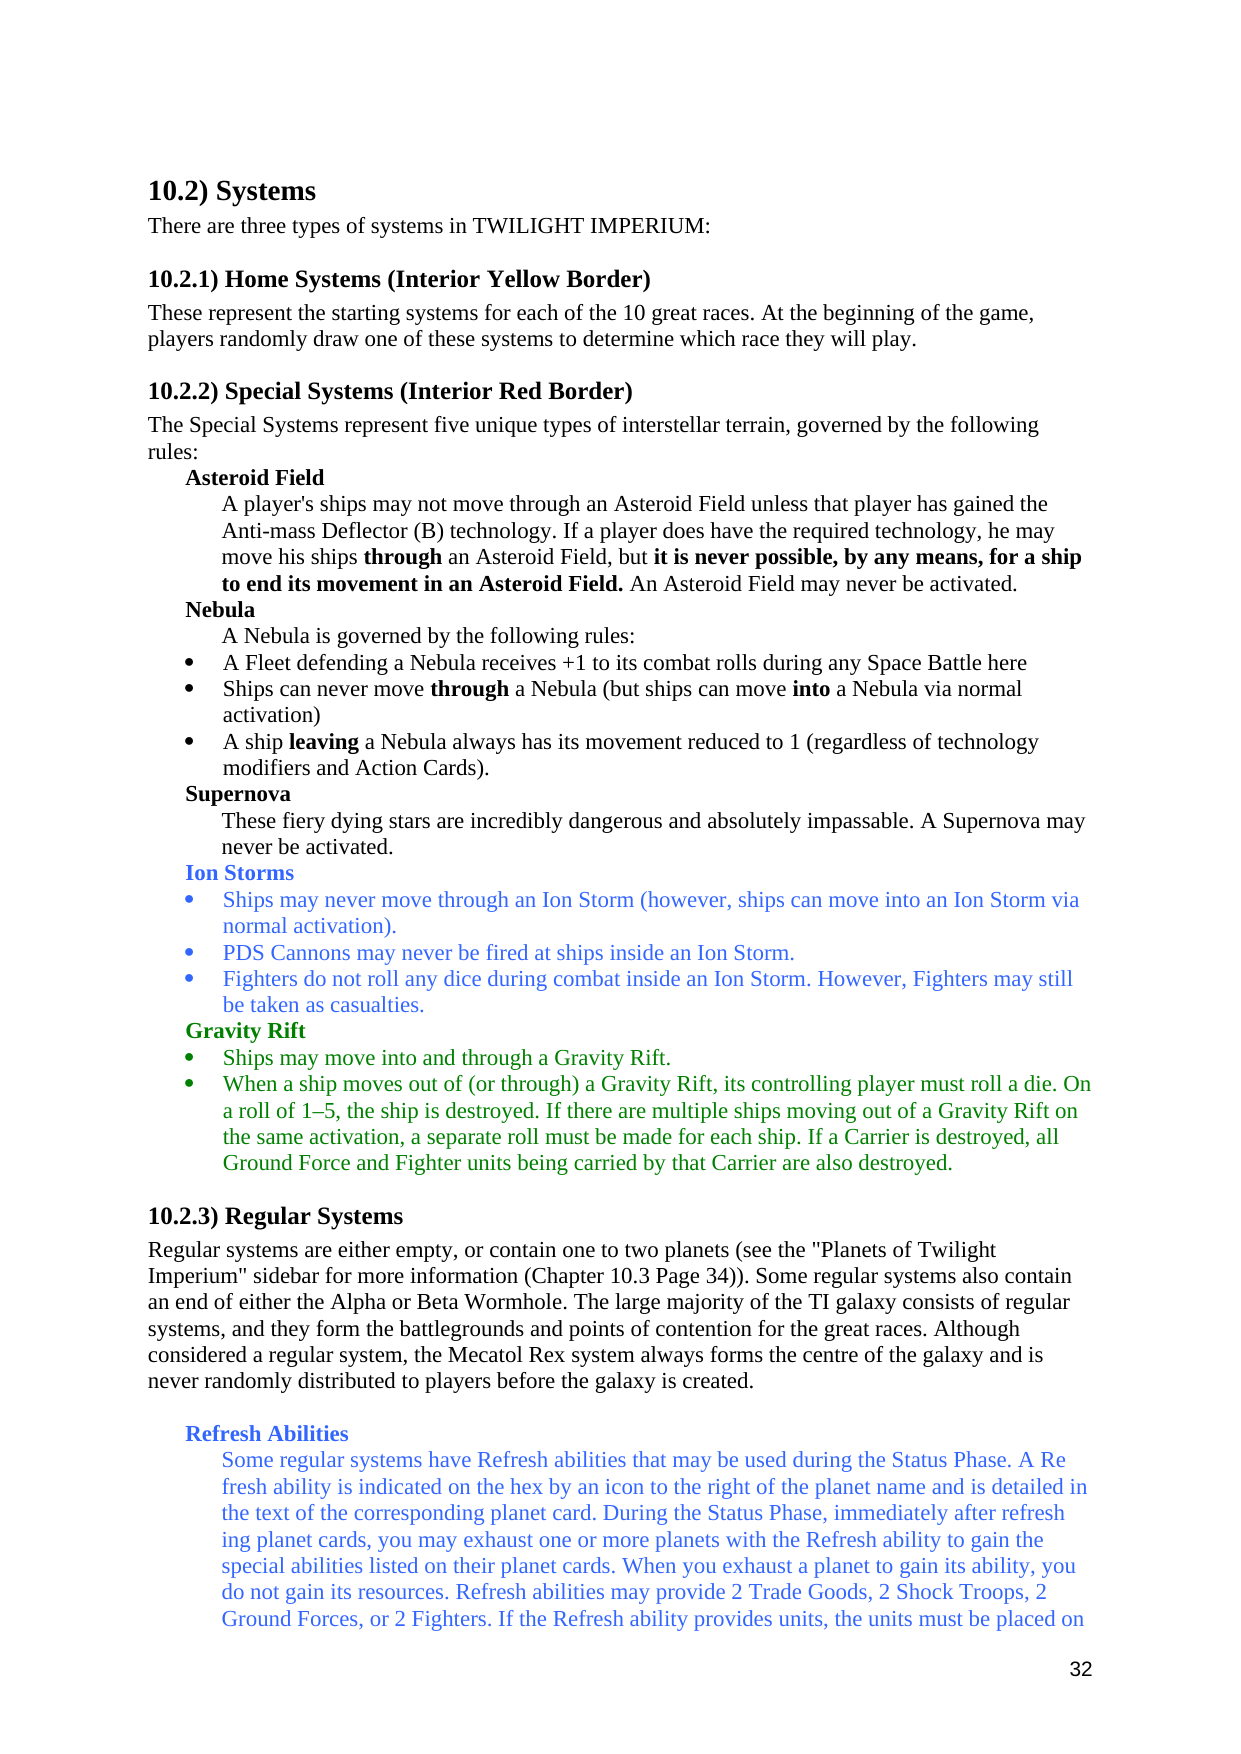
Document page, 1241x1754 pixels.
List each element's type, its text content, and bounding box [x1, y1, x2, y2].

text A Nebula is governed by the following rules: [148, 622, 1093, 649]
text These represent the starting systems for each of the 10 great races. At the beginning of the game, players randomly draw one of these systems to determine which race they will play. [148, 299, 1093, 351]
text A player's ships may not move through an Asteroid Field unless that player has gained the Anti-mass Deflector (B) technology. If a player does have the required technology, he may move his ships through an Asteroid Field, but it is never possible, by any means, for a ship to end its movement in an Asteroid Field. An Asteroid Field may never be activated. [148, 491, 1093, 596]
list Ships can never move through a Nebula (but ships can move into a Nebula via normal activation) [185, 675, 1093, 728]
list A ship leaving a Nebula always has its movement reduced to 1 (regardless of technology modifiers and Action Cards). [185, 728, 1093, 780]
list PDS Cannons may never be fired at ships inside an Ion Storm. [185, 938, 1093, 965]
text These fiery dying stars are incredibly dangerous and absolutely impassable. A Supernova may never be activated. [148, 807, 1093, 859]
text Supernova [185, 780, 1093, 807]
text Asteroid Field [185, 464, 1093, 491]
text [148, 1447, 1093, 1631]
list A Fleet defending a Nebula receives +1 to its combat rolls during any Space Battle here [185, 649, 1093, 675]
subtitle 10.2.1) Home Systems (Interior Yellow Border) [148, 264, 1093, 292]
text Regular systems are either empty, or contain one to two planets (see the "Planets of Twilight Imperium" sidebar for more information (Chapter 10.3 Page 34)). Some regular systems also contain an end of either the Alpha or Beta Wormhole. The large majority of the TI galaxy consists of regular systems, and they form the battlegrounds and points of contention for the great races. Although considered a regular system, the Mecatol Rex system always forms the centre of the galaxy and is never randomly distributed to players before the galaxy is created. [148, 1236, 1093, 1394]
subtitle 10.2.3) Regular Systems [148, 1201, 1093, 1229]
text Nebula [185, 596, 1093, 622]
list Ships may move into and through a Gravity Rift. [185, 1044, 1093, 1070]
text Gravity Rift [185, 1018, 1093, 1044]
subtitle 10.2) Systems [148, 173, 1093, 206]
text The Special Systems represent five unique types of interstellar terrain, governed by the following rules: [148, 411, 1093, 464]
list Ships may never move through an Ion Storm (however, ships can move into an Ion Storm via normal activation). [185, 886, 1093, 938]
text Refresh Abilities [185, 1420, 1093, 1447]
list Fighters do not roll any dice during combat inside an Ion Storm. However, Fighters may still be taken as casualties. [185, 965, 1093, 1018]
text There are three types of systems in TWILIGHT IMPERIUM: [148, 212, 1093, 239]
text Ion Storms [185, 859, 1093, 886]
subtitle 10.2.2) Special Systems (Interior Red Border) [148, 376, 1093, 405]
list When a ship moves out of (or through) a Gravity Rift, its controlling player must roll a die. On a roll of 1–5, the ship is destroyed. If there are multiple ships moving out of a Gravity Rift on the same activation, a separate roll must be made for each ship. If a Carrier is destroyed, all Ground Force and Fighter units being carried by that Carrier are also destroyed. [185, 1070, 1093, 1176]
